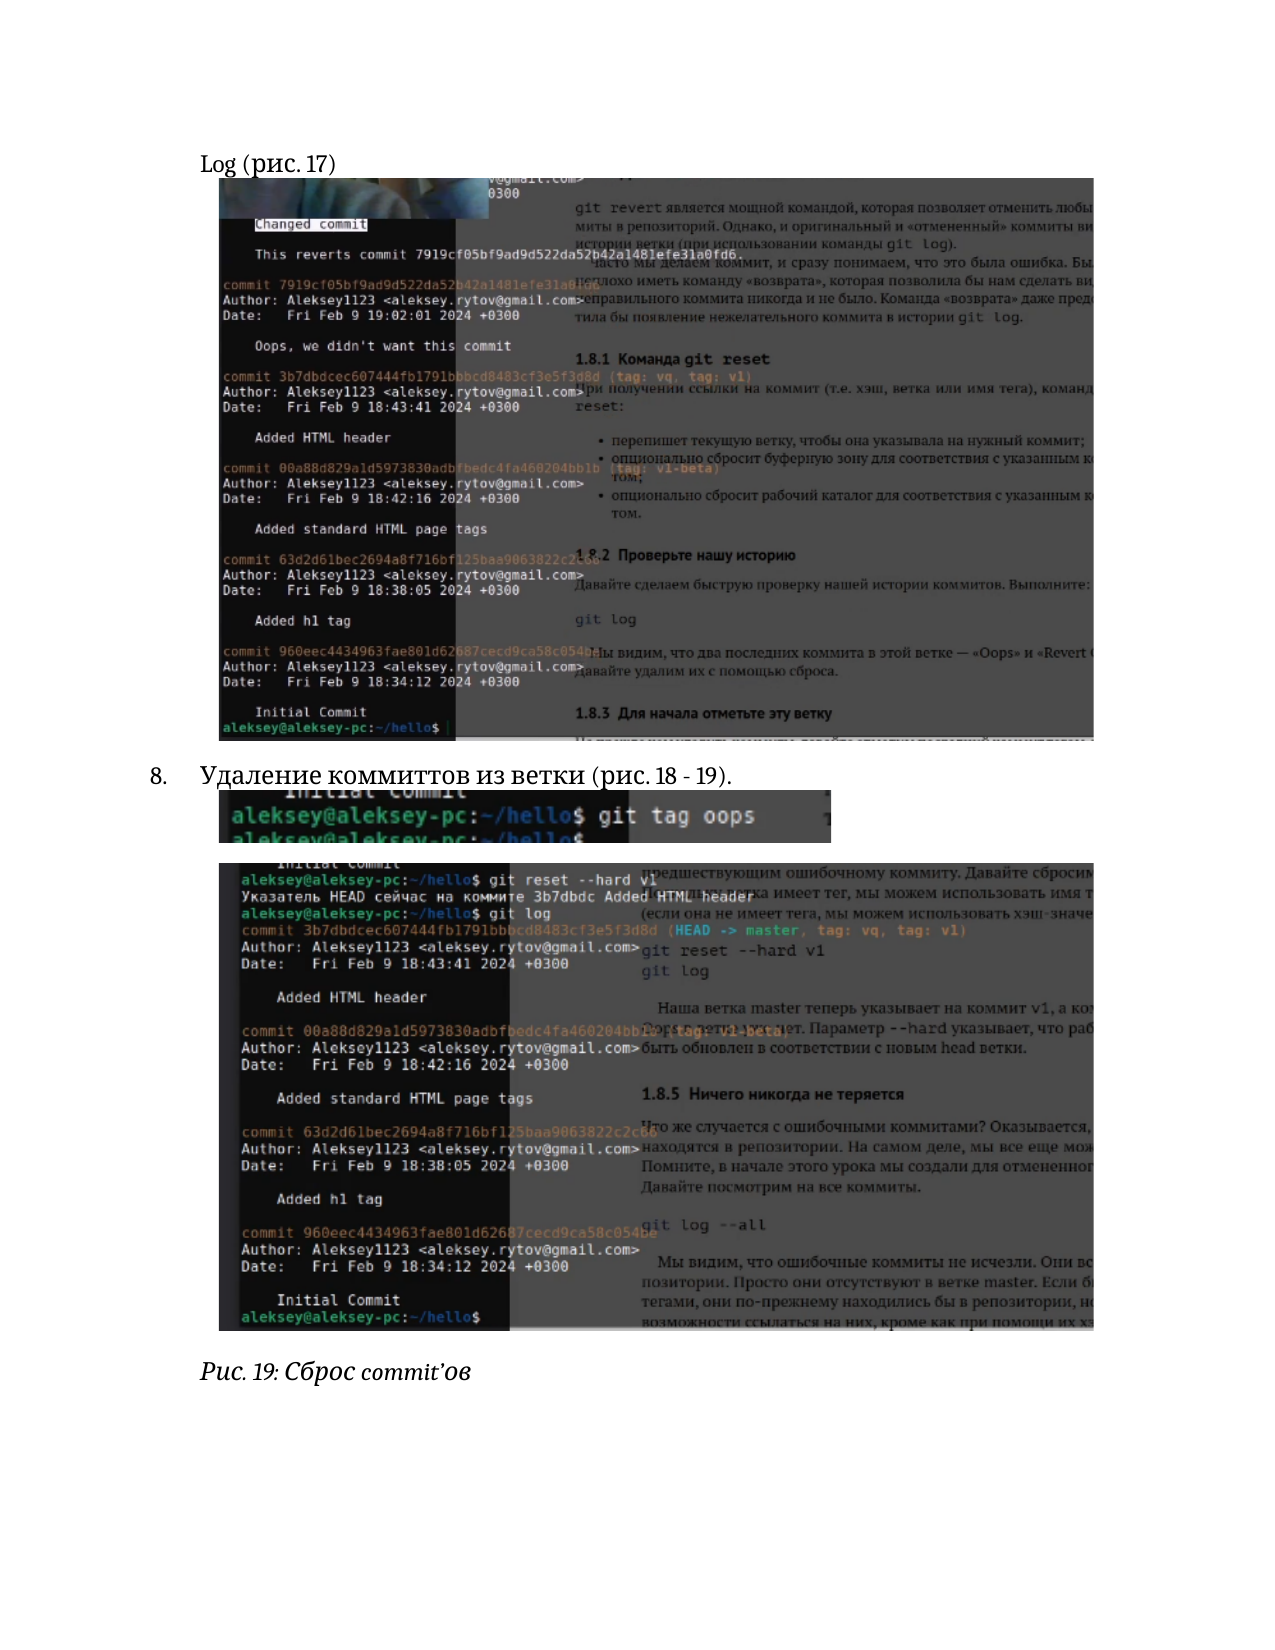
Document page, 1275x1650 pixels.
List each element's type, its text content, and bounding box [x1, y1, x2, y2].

picture [218, 863, 1094, 1331]
picture [218, 790, 832, 843]
picture [218, 178, 1094, 741]
list Рис. 19: Сброс commit’ов [150, 1358, 1125, 1387]
